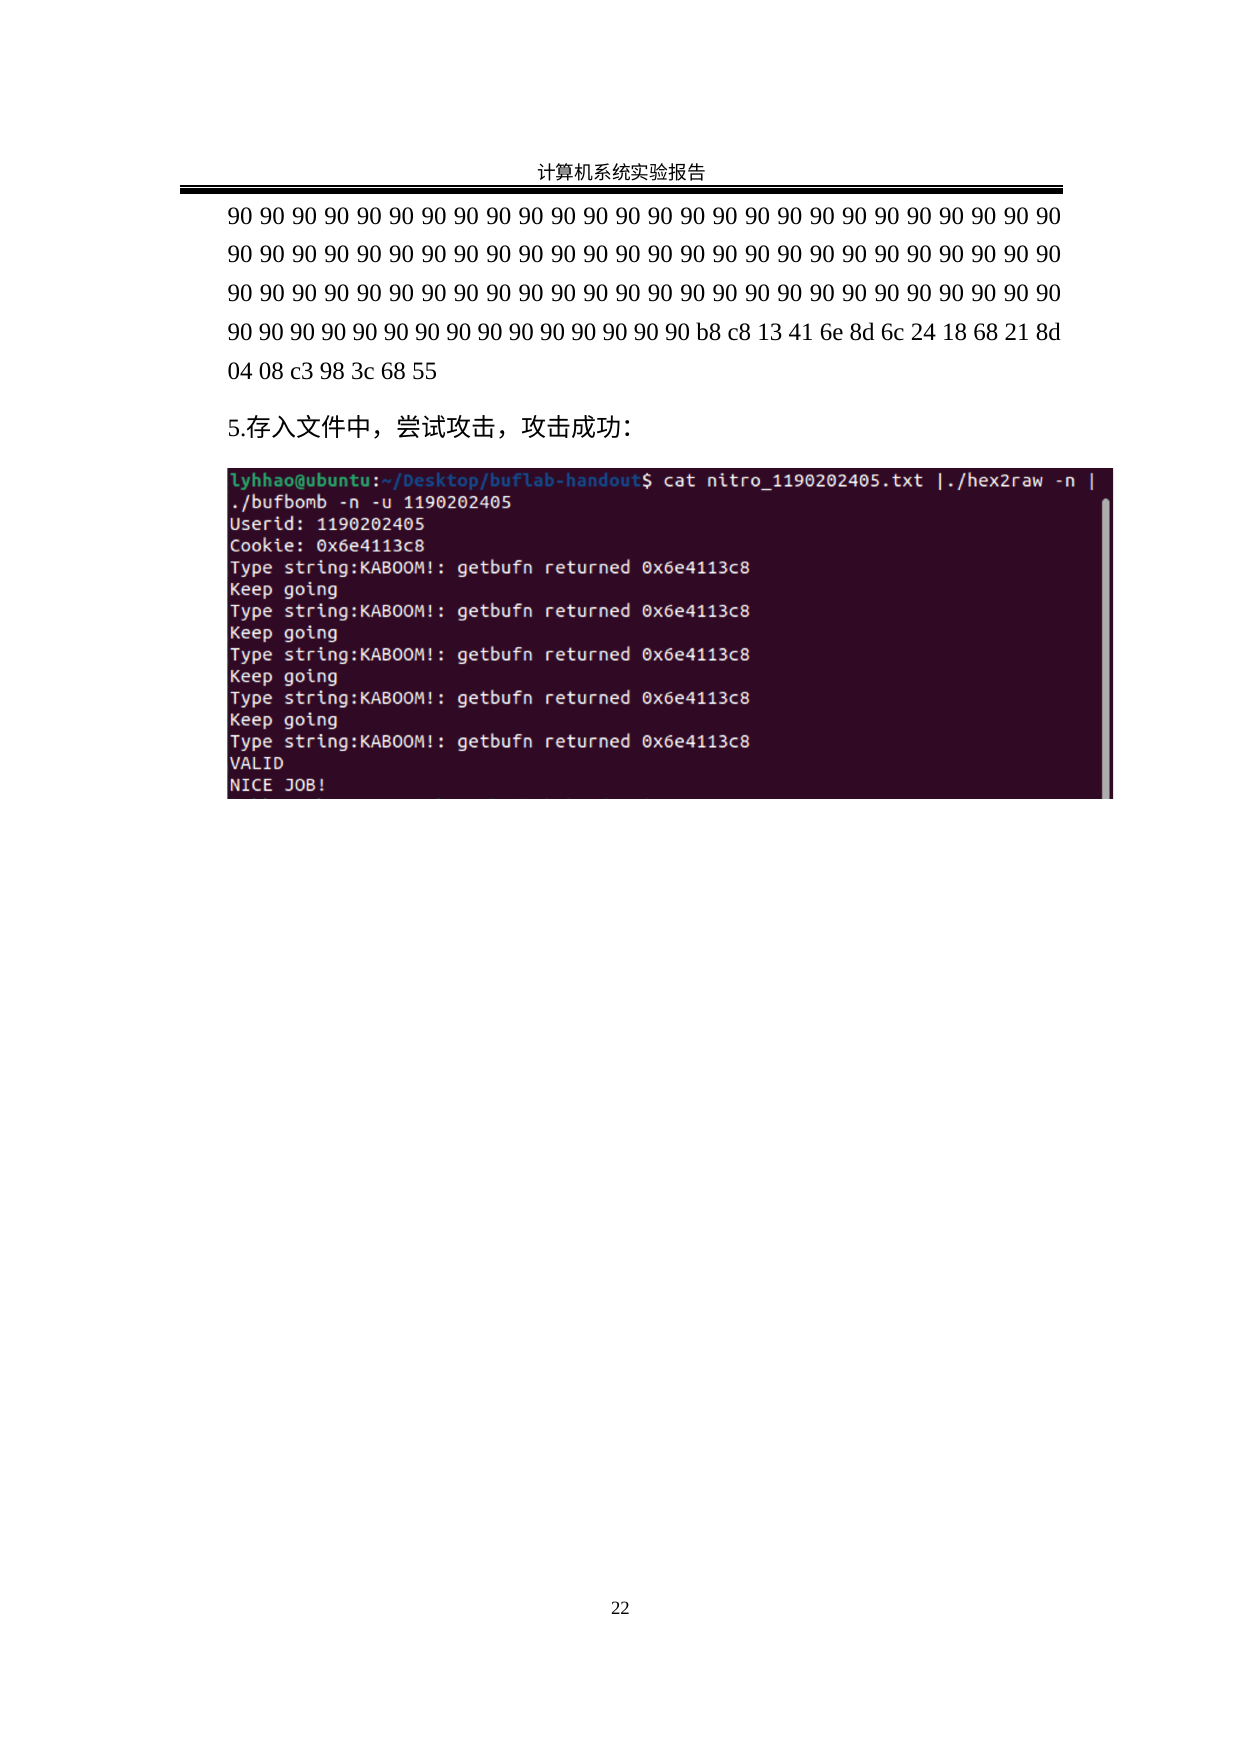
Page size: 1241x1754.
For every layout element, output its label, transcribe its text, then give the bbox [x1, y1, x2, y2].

text 5.存入文件中，尝试攻击，攻击成功： [227, 407, 1063, 443]
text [227, 201, 1063, 384]
picture [227, 468, 1114, 799]
